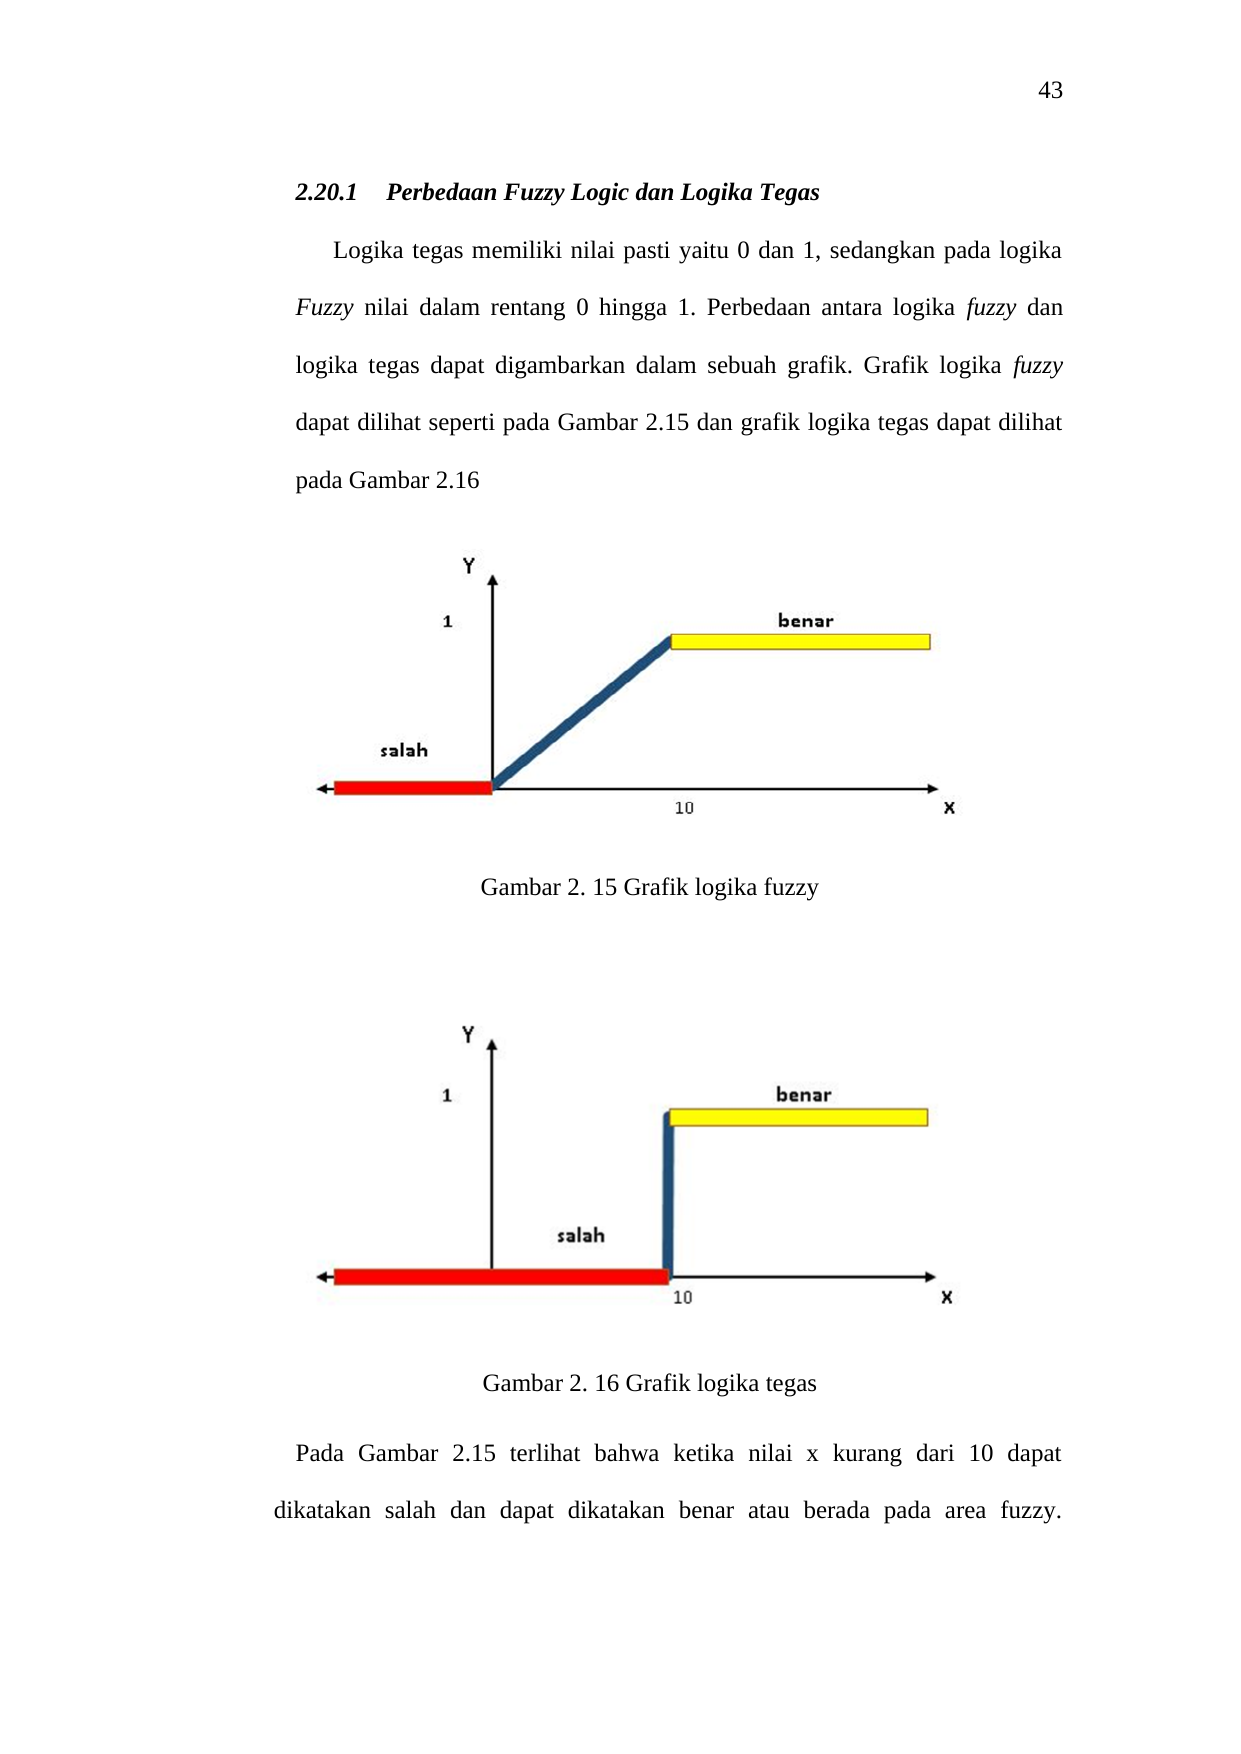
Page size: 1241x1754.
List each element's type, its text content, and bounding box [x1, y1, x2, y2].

text Logika tegas memiliki nilai pasti yaitu 0 dan 1, sedangkan pada logika Fuzzy nilai dalam rentang 0 hingga 1. Perbedaan antara logika fuzzy dan logika tegas dapat digambarkan dalam sebuah grafik. Grafik logika fuzzy dapat dilihat seperti pada Gambar 2.15 dan grafik logika tegas dapat dilihat pada Gambar 2.16 [295, 235, 1063, 493]
text Gambar 2. 15 Grafik logika fuzzy [236, 872, 1063, 901]
picture [295, 538, 979, 827]
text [274, 1438, 1063, 1524]
picture [295, 1016, 974, 1323]
subtitle Perbedaan Fuzzy Logic dan Logika Tegas [295, 177, 1063, 206]
text Gambar 2. 16 Grafik logika tegas [236, 1368, 1063, 1396]
